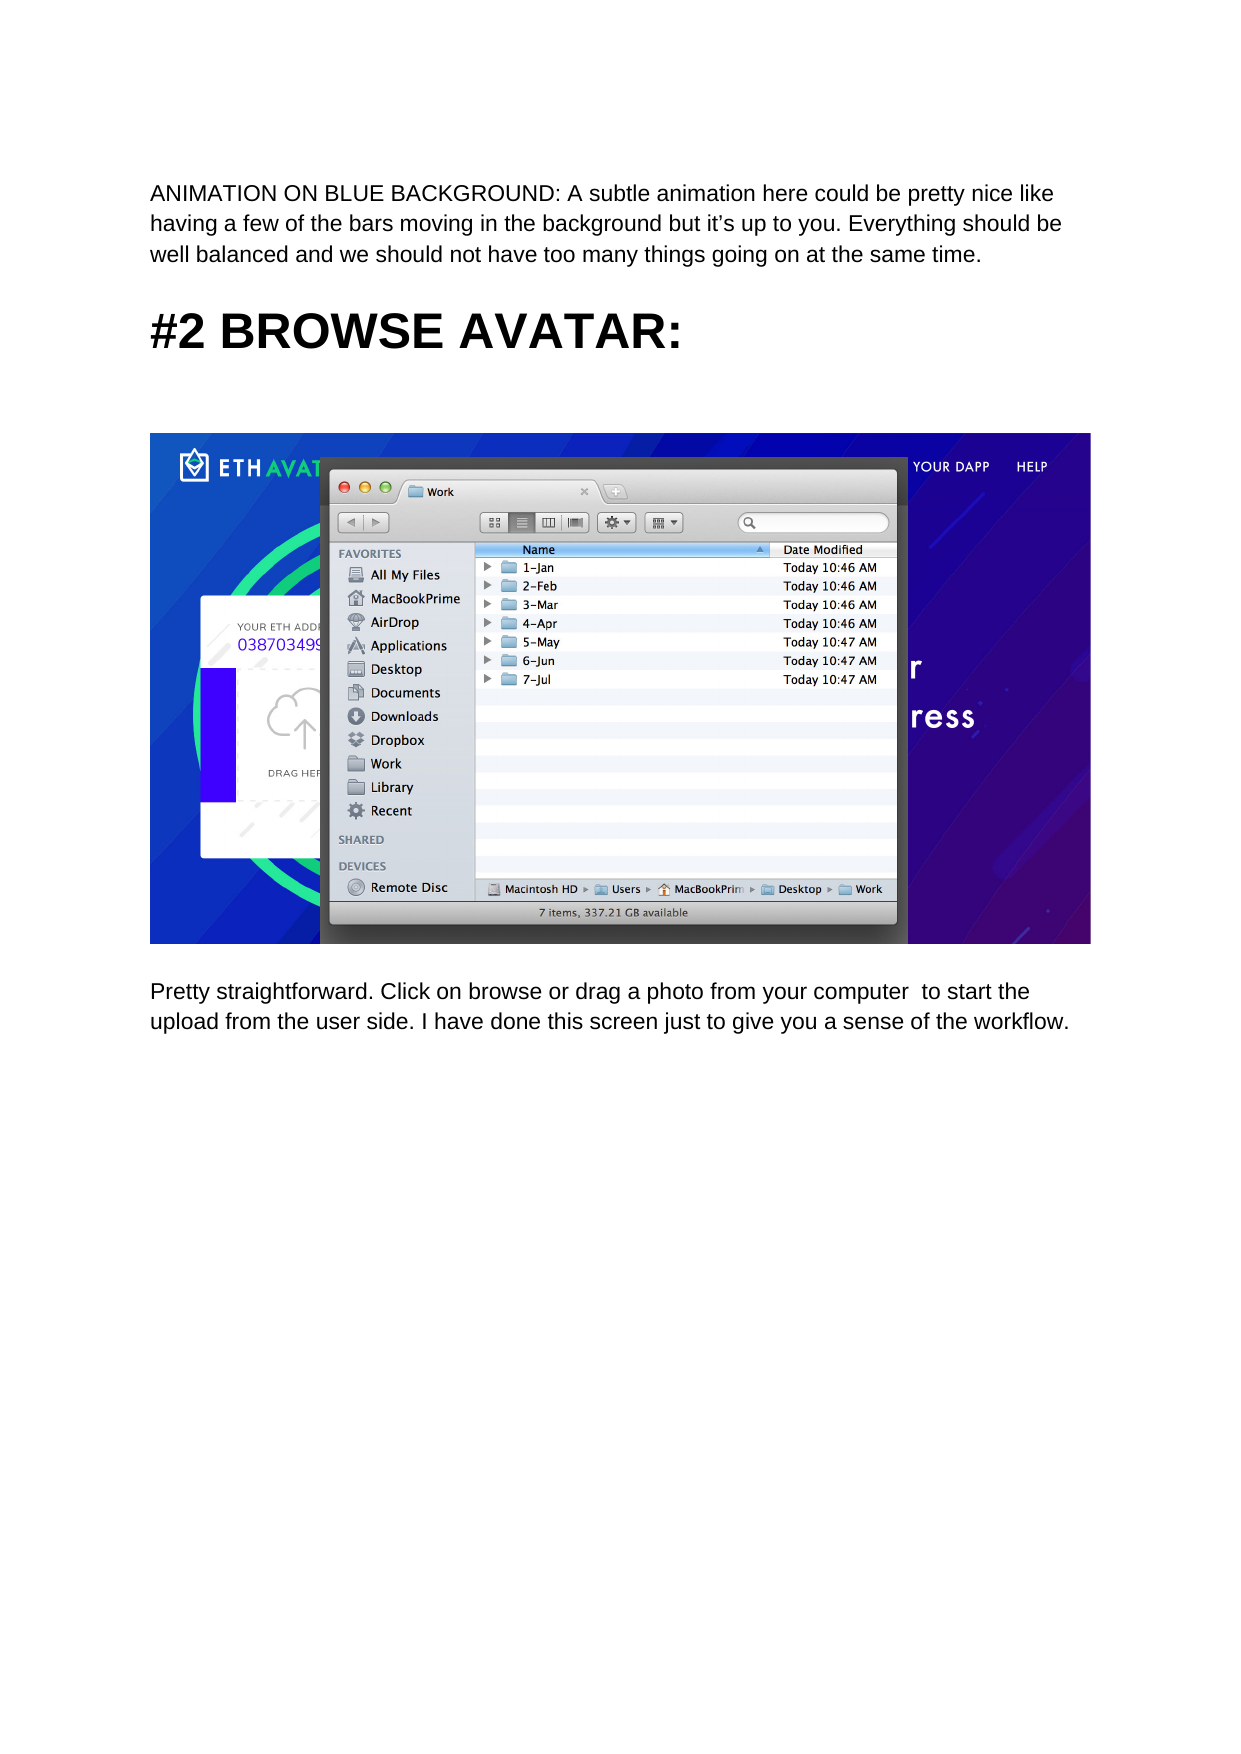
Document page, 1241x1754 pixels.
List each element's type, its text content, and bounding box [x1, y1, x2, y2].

picture [150, 433, 1091, 944]
text ANIMATION ON BLUE BACKGROUND: A subtle animation here could be pretty nice like having a few of the bars moving in the background but it’s up to you. Everything should be well balanced and we should not have too many things going on at the same time. [150, 180, 1090, 267]
text #2 BROWSE AVATAR: [150, 301, 1090, 358]
text Pretty straightforward. Click on browse or drag a photo from your computer to start the upload from the user side. I have done this screen just to give you a sense of the workflow. [150, 947, 1090, 1034]
